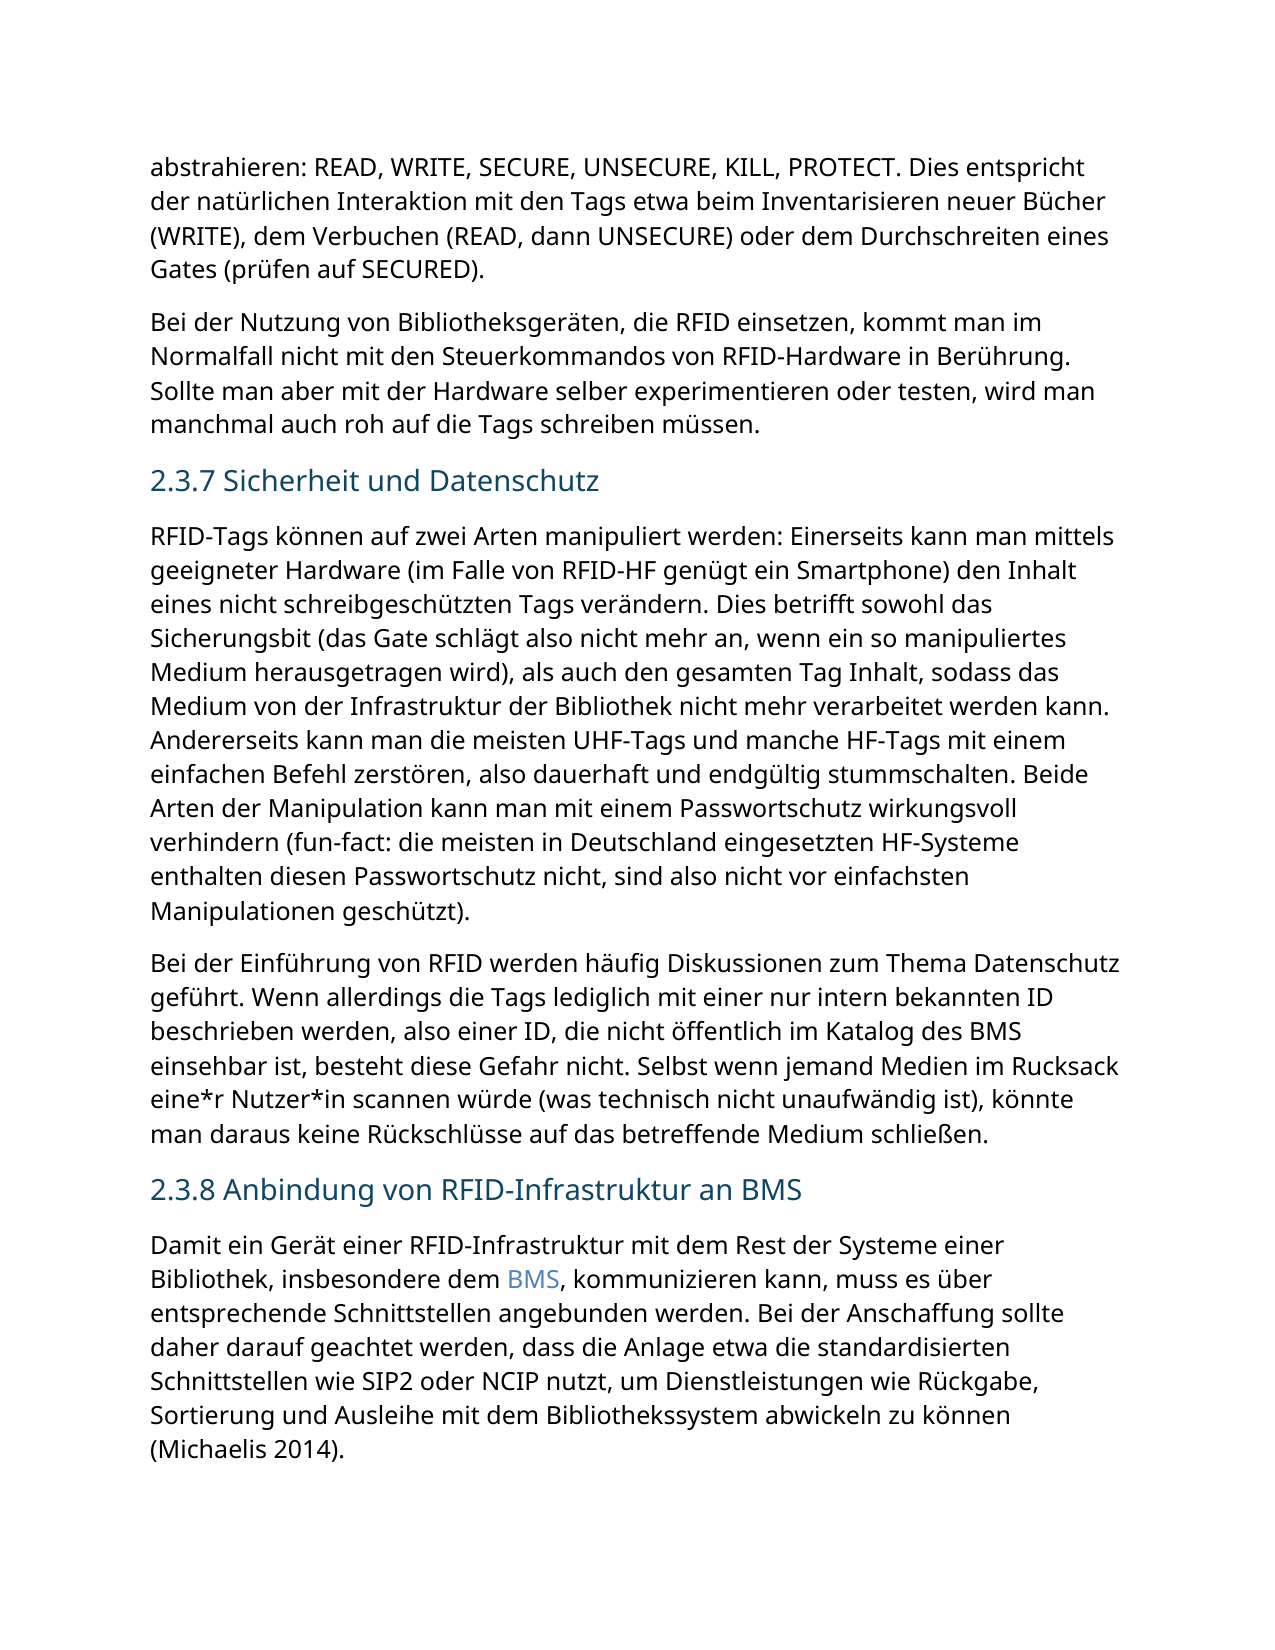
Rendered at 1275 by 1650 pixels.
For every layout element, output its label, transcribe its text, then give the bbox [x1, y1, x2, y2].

text Damit ein Gerät einer RFID-Infrastruktur mit dem Rest der Systeme einer Bibliothek, insbesondere dem BMS, kommunizieren kann, muss es über entsprechende Schnittstellen angebunden werden. Bei der Anschaffung sollte daher darauf geachtet werden, dass die Anlage etwa die standardisierten Schnittstellen wie SIP2 oder NCIP nutzt, um Dienstleistungen wie Rückgabe, Sortierung und Ausleihe mit dem Bibliothekssystem abwickeln zu können (Michaelis 2014). [150, 1227, 1125, 1466]
subtitle 2.3.8 Anbindung von RFID-Infrastruktur an BMS [150, 1169, 1125, 1209]
subtitle 2.3.7 Sicherheit und Datenschutz [150, 460, 1125, 500]
text RFID-Tags können auf zwei Arten manipuliert werden: Einerseits kann man mittels geeigneter Hardware (im Falle von RFID-HF genügt ein Smartphone) den Inhalt eines nicht schreibgeschützten Tags verändern. Dies betrifft sowohl das Sicherungsbit (das Gate schlägt also nicht mehr an, wenn ein so manipuliertes Medium herausgetragen wird), als auch den gesamten Tag Inhalt, sodass das Medium von der Infrastruktur der Bibliothek nicht mehr verarbeitet werden kann. Andererseits kann man die meisten UHF-Tags und manche HF-Tags mit einem einfachen Befehl zerstören, also dauerhaft und endgültig stummschalten. Beide Arten der Manipulation kann man mit einem Passwortschutz wirkungsvoll verhindern (fun-fact: die meisten in Deutschland eingesetzten HF-Systeme enthalten diesen Passwortschutz nicht, sind also nicht vor einfachsten Manipulationen geschützt). [150, 518, 1125, 927]
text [150, 150, 1125, 286]
text Bei der Einführung von RFID werden häufig Diskussionen zum Thema Datenschutz geführt. Wenn allerdings die Tags lediglich mit einer nur intern bekannten ID beschrieben werden, also einer ID, die nicht öffentlich im Katalog des BMS einsehbar ist, besteht diese Gefahr nicht. Selbst wenn jemand Medien im Rucksack eine*r Nutzer*in scannen würde (was technisch nicht unaufwändig ist), könnte man daraus keine Rückschlüsse auf das betreffende Medium schließen. [150, 946, 1125, 1150]
text Bei der Nutzung von Bibliotheksgeräten, die RFID einsetzen, kommt man im Normalfall nicht mit den Steuerkommandos von RFID-Hardware in Berührung. Sollte man aber mit der Hardware selber experimentieren oder testen, wird man manchmal auch roh auf die Tags schreiben müssen. [150, 305, 1125, 441]
